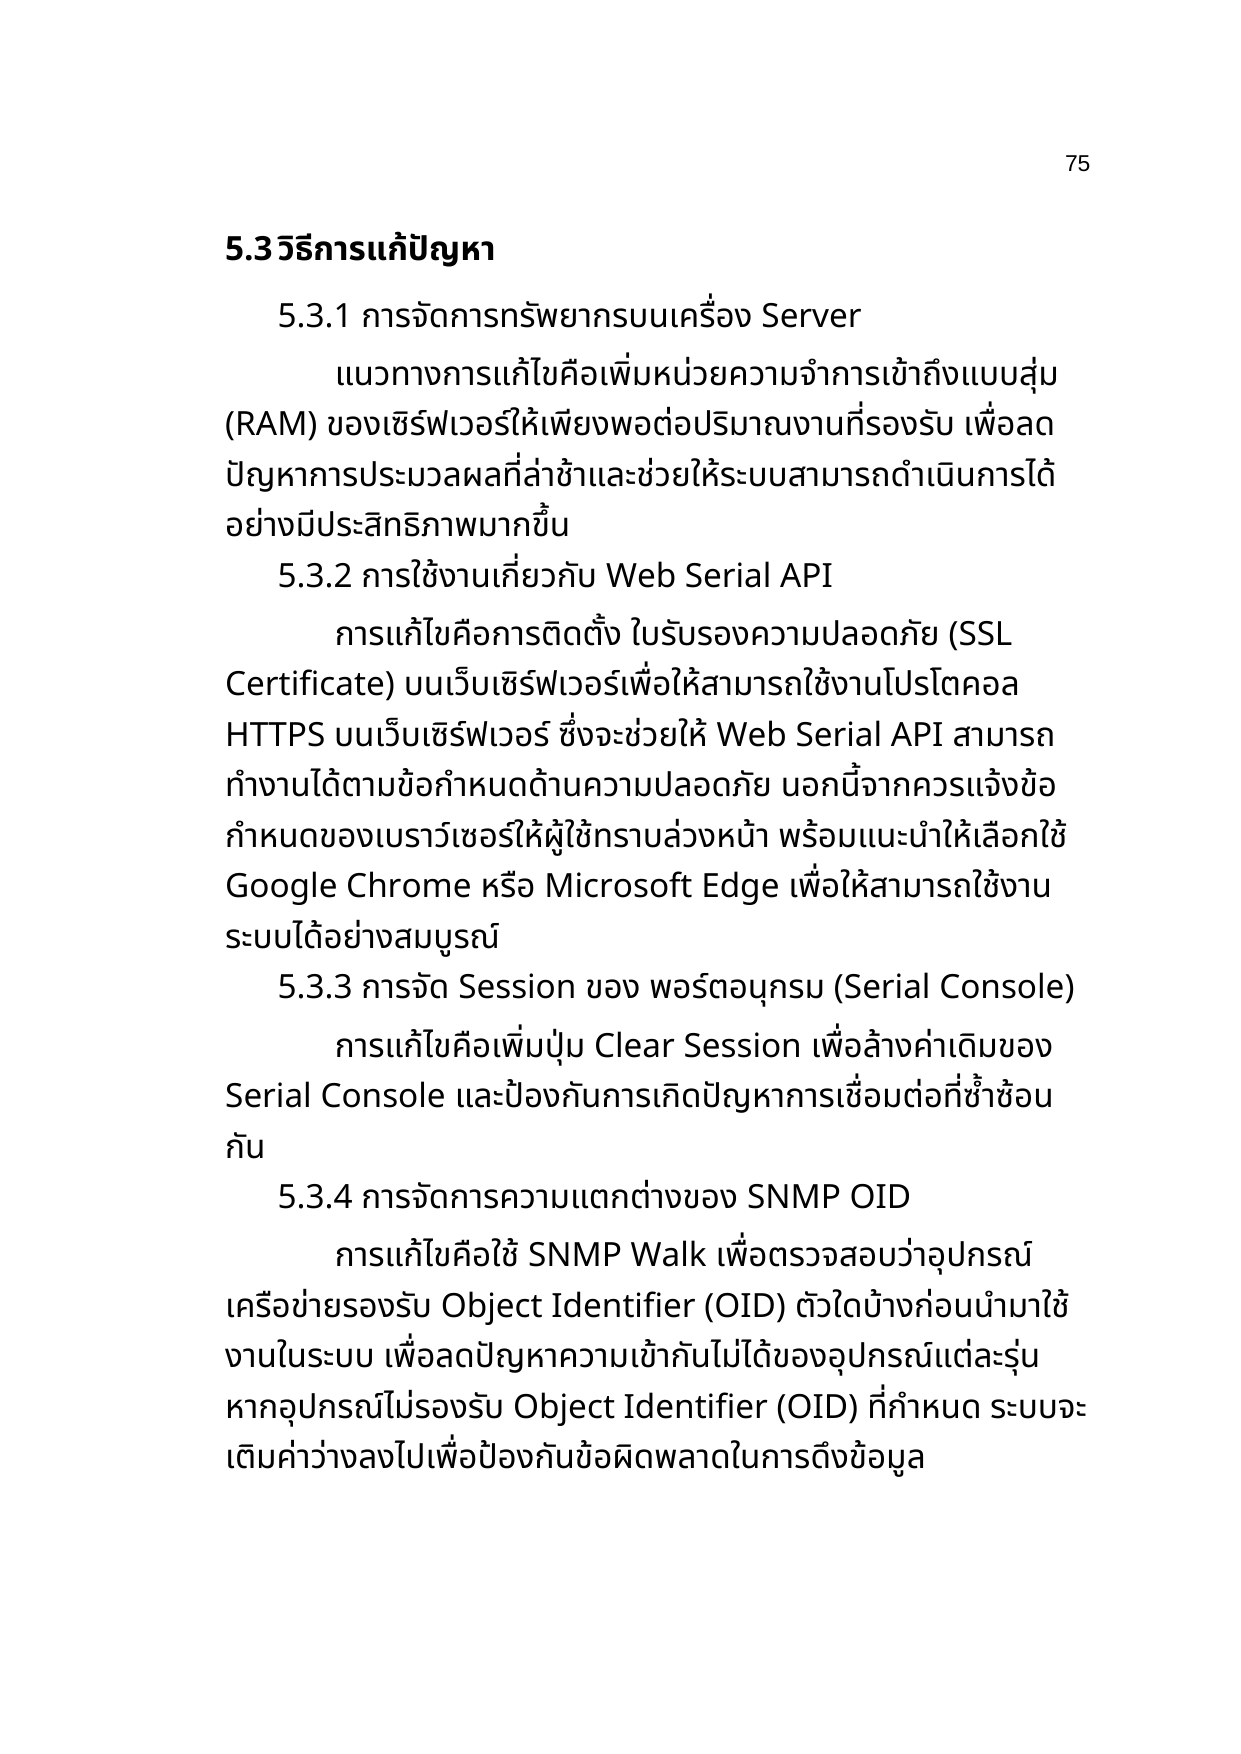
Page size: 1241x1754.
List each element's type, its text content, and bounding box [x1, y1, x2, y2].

subtitle การใช้งานเกี่ยวกับ Web Serial API [225, 551, 1090, 602]
text แนวทางการแก้ไขคือเพิ่มหน่วยความจำการเข้าถึงแบบสุ่ม (RAM) ของเซิร์ฟเวอร์ให้เพียงพอต่อปริมาณงานที่รองรับ เพื่อลดปัญหาการประมวลผลที่ล่าช้าและช่วยให้ระบบสามารถดำเนินการได้อย่างมีประสิทธิภาพมากขึ้น [225, 349, 1090, 551]
subtitle การจัดการความแตกต่างของ SNMP OID [225, 1173, 1090, 1224]
text การแก้ไขคือการติดตั้ง ใบรับรองความปลอดภัย (SSL Certificate) บนเว็บเซิร์ฟเวอร์เพื่อให้สามารถใช้งานโปรโตคอล HTTPS บนเว็บเซิร์ฟเวอร์ ซึ่งจะช่วยให้ Web Serial API สามารถทำงานได้ตามข้อกำหนดด้านความปลอดภัย นอกนี้จากควรแจ้งข้อกำหนดของเบราว์เซอร์ให้ผู้ใช้ทราบล่วงหน้า พร้อมแนะนำให้เลือกใช้ Google Chrome หรือ Microsoft Edge เพื่อให้สามารถใช้งานระบบได้อย่างสมบูรณ์ [225, 609, 1090, 963]
subtitle การจัด Session ของ พอร์ตอนุกรม (Serial Console) [225, 963, 1090, 1014]
subtitle การจัดการทรัพยากรบนเครื่อง Server [225, 291, 1090, 342]
subtitle วิธีการแก้ปัญหา [225, 225, 1090, 276]
text การแก้ไขคือเพิ่มปุ่ม Clear Session เพื่อล้างค่าเดิมของ Serial Console และป้องกันการเกิดปัญหาการเชื่อมต่อที่ซ้ำซ้อนกัน [225, 1021, 1090, 1173]
text การแก้ไขคือใช้ SNMP Walk เพื่อตรวจสอบว่าอุปกรณ์เครือข่ายรองรับ Object Identifier (OID) ตัวใดบ้างก่อนนำมาใช้งานในระบบ เพื่อลดปัญหาความเข้ากันไม่ได้ของอุปกรณ์แต่ละรุ่น หากอุปกรณ์ไม่รองรับ Object Identifier (OID) ที่กำหนด ระบบจะเติมค่าว่างลงไปเพื่อป้องกันข้อผิดพลาดในการดึงข้อมูล [225, 1231, 1090, 1484]
